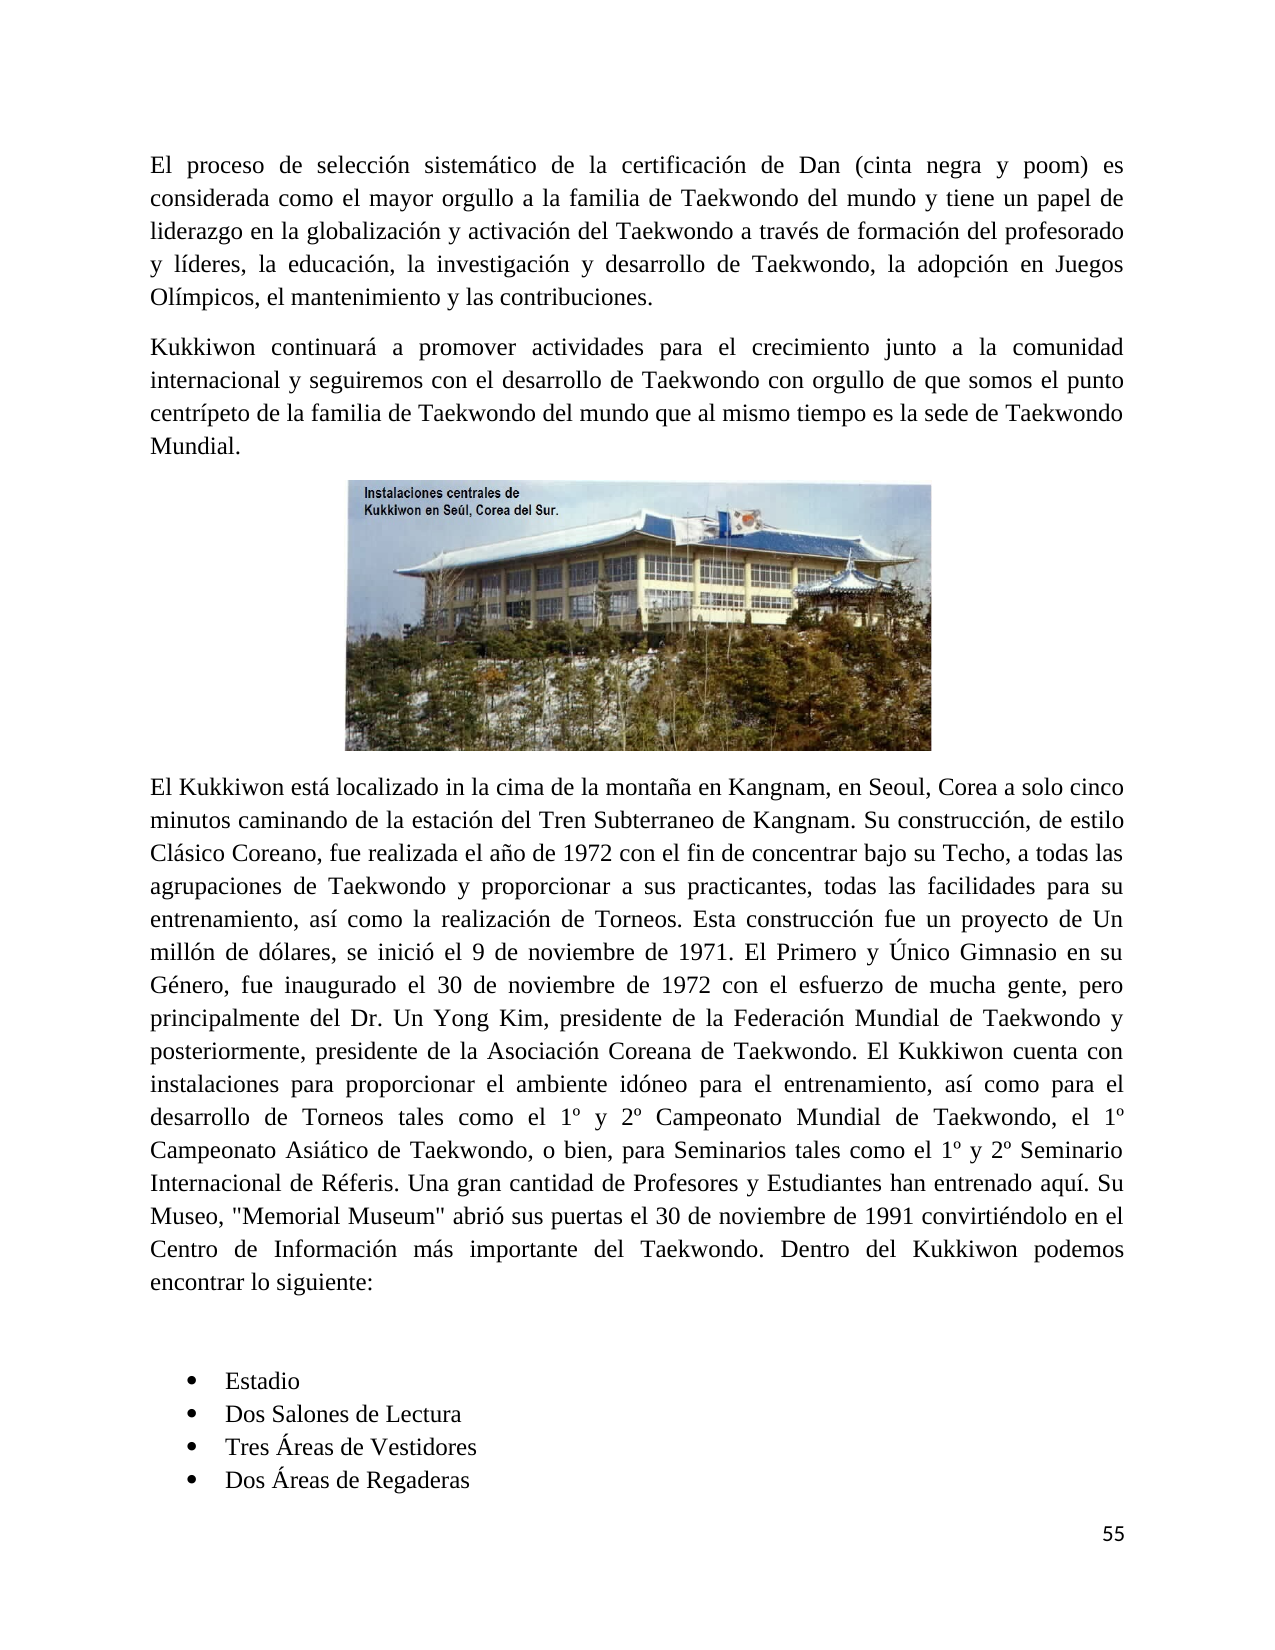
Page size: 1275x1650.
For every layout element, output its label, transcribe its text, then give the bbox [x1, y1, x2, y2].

list Tres Áreas de Vestidores [187, 1432, 1125, 1461]
text El proceso de selección sistemático de la certificación de Dan (cinta negra y poom) es considerada como el mayor orgullo a la familia de Taekwondo del mundo y tiene un papel de liderazgo en la globalización y activación del Taekwondo a través de formación del profesorado y líderes, la educación, la investigación y desarrollo de Taekwondo, la adopción en Juegos Olímpicos, el mantenimiento y las contribuciones. [150, 150, 1125, 311]
list Dos Áreas de Regaderas [187, 1465, 1125, 1494]
list Dos Salones de Lectura [187, 1399, 1125, 1428]
picture [343, 480, 932, 751]
list Estadio [187, 1366, 1125, 1395]
text El Kukkiwon está localizado in la cima de la montaña en Kangnam, en Seoul, Corea a solo cinco minutos caminando de la estación del Tren Subterraneo de Kangnam. Su construcción, de estilo Clásico Coreano, fue realizada el año de 1972 con el fin de concentrar bajo su Techo, a todas las agrupaciones de Taekwondo y proporcionar a sus practicantes, todas las facilidades para su entrenamiento, así como la realización de Torneos. Esta construcción fue un proyecto de Un millón de dólares, se inició el 9 de noviembre de 1971. El Primero y Único Gimnasio en su Género, fue inaugurado el 30 de noviembre de 1972 con el esfuerzo de mucha gente, pero principalmente del Dr. Un Yong Kim, presidente de la Federación Mundial de Taekwondo y posteriormente, presidente de la Asociación Coreana de Taekwondo. El Kukkiwon cuenta con instalaciones para proporcionar el ambiente idóneo para el entrenamiento, así como para el desarrollo de Torneos tales como el 1º y 2º Campeonato Mundial de Taekwondo, el 1º Campeonato Asiático de Taekwondo, o bien, para Seminarios tales como el 1º y 2º Seminario Internacional de Réferis. Una gran cantidad de Profesores y Estudiantes han entrenado aquí. Su Museo, "Memorial Museum" abrió sus puertas el 30 de noviembre de 1991 convirtiéndolo en el Centro de Información más importante del Taekwondo. Dentro del Kukkiwon podemos encontrar lo siguiente: [150, 772, 1125, 1296]
text Kukkiwon continuará a promover actividades para el crecimiento junto a la comunidad internacional y seguiremos con el desarrollo de Taekwondo con orgullo de que somos el punto centrípeto de la familia de Taekwondo del mundo que al mismo tiempo es la sede de Taekwondo Mundial. [150, 332, 1125, 459]
